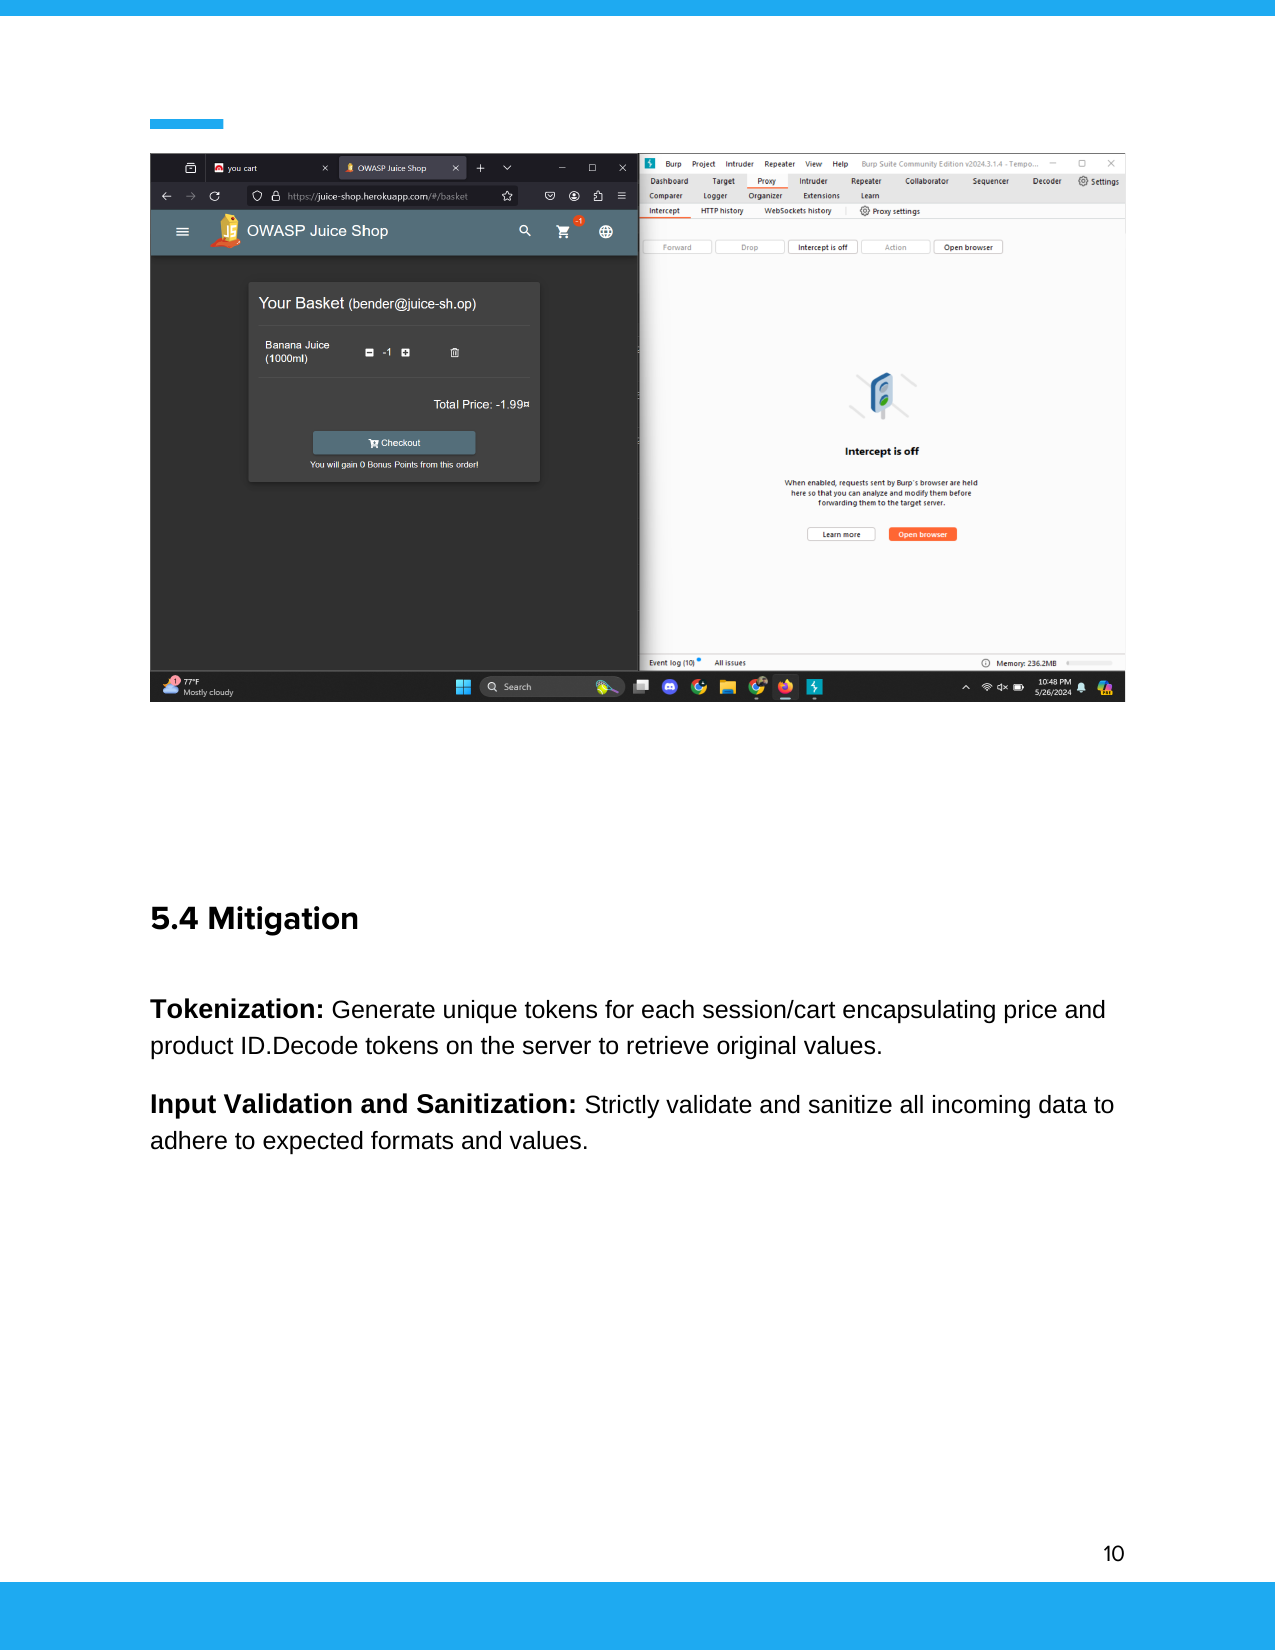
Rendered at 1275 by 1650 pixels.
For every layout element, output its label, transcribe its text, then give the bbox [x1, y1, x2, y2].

picture [0, 1582, 1275, 1650]
picture [150, 119, 224, 129]
text Tokenization: Generate unique tokens for each session/cart encapsulating price and product ID.Decode tokens on the server to retrieve original values. [150, 993, 1125, 1060]
picture [150, 153, 1125, 702]
picture [0, 0, 1275, 16]
text Input Validation and Sanitization: Strictly validate and sanitize all incoming data to adhere to expected formats and values. [150, 1088, 1125, 1155]
subtitle 5.4 Mitigation [150, 899, 1125, 939]
